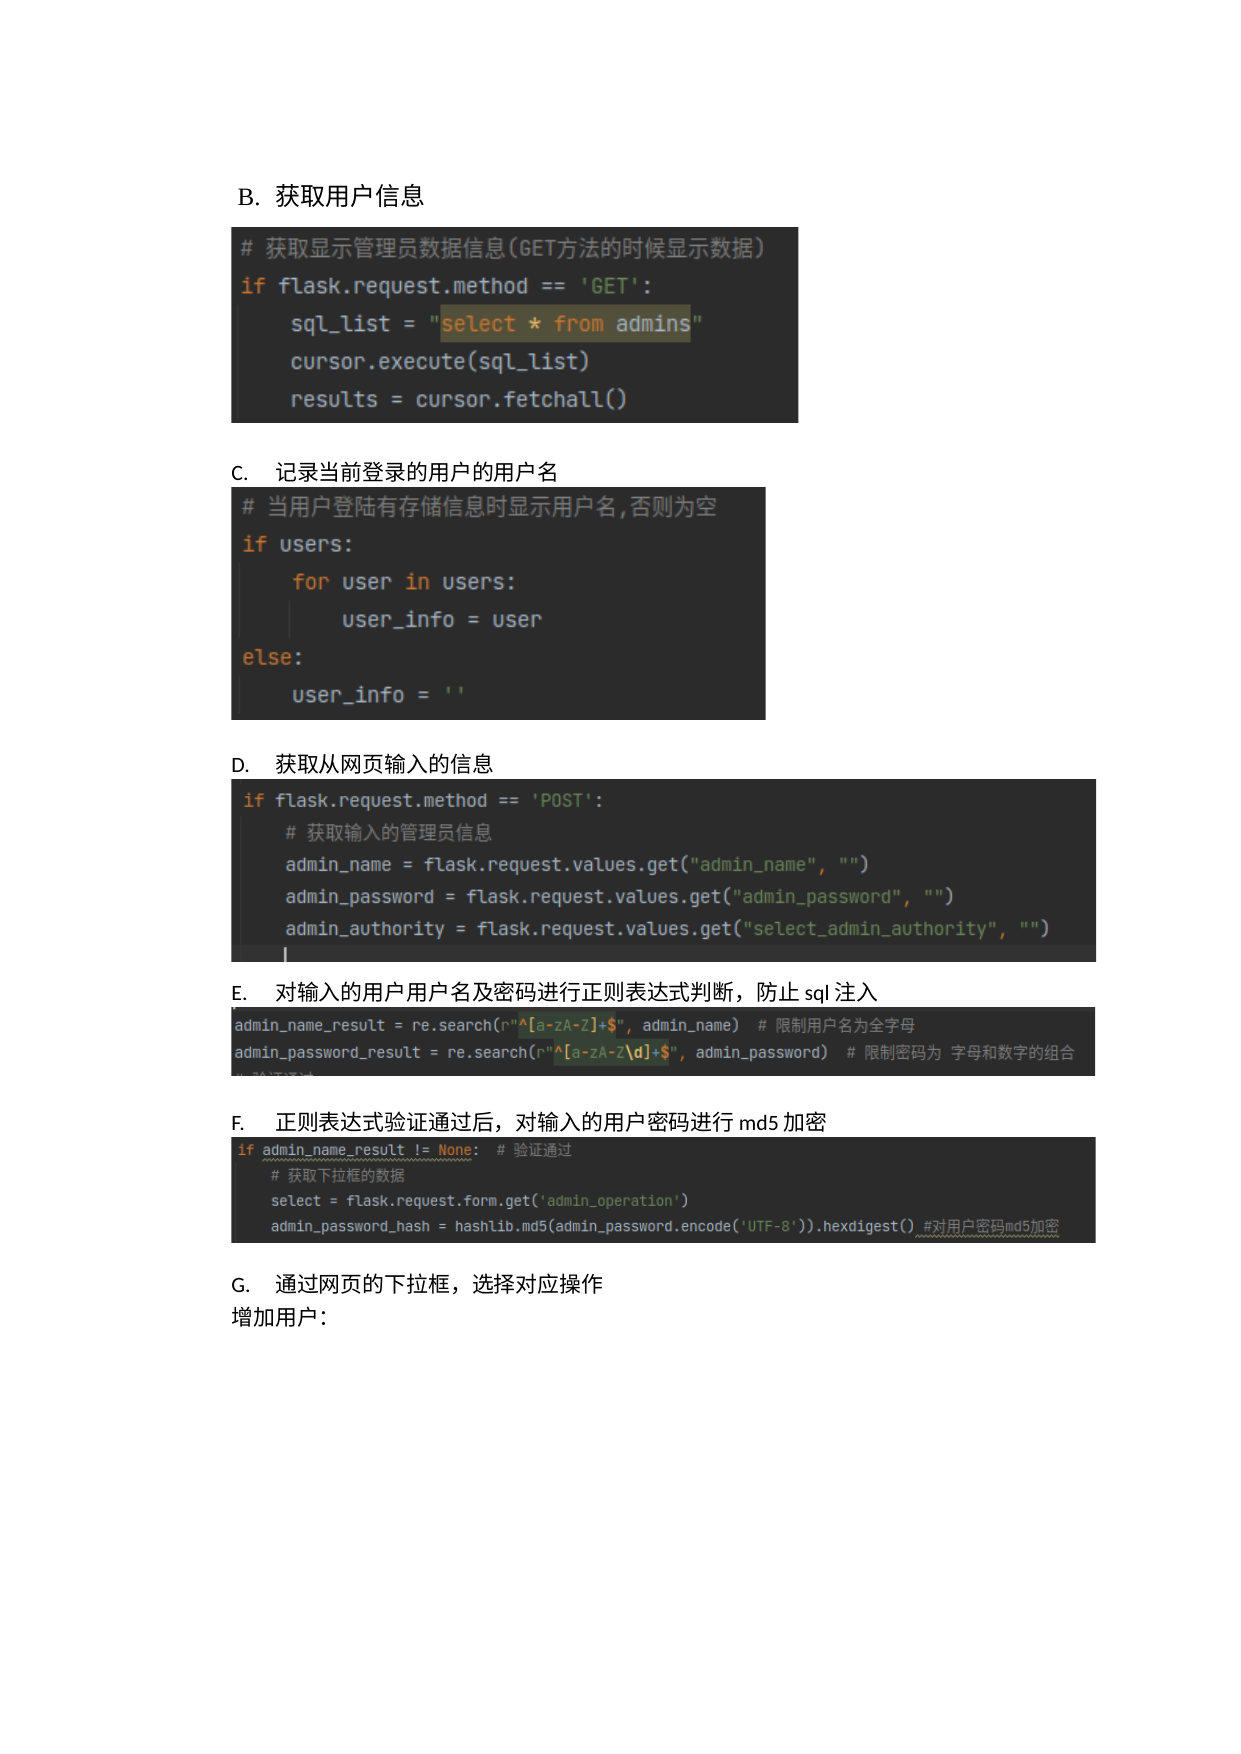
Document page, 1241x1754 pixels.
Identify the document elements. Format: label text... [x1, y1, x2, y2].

picture [231, 487, 766, 720]
list 正则表达式验证通过后，对输入的用户密码进行md5加密 [187, 1104, 1053, 1137]
list 获取用户信息 [187, 162, 1053, 227]
text 增加用户： [231, 1299, 1053, 1332]
picture [231, 779, 1097, 962]
list 对输入的用户用户名及密码进行正则表达式判断，防止sql注入 [187, 974, 1053, 1007]
list 获取从网页输入的信息 [187, 747, 1053, 779]
picture [231, 1137, 1096, 1243]
picture [231, 227, 799, 423]
list 通过网页的下拉框，选择对应操作 [187, 1267, 1053, 1299]
picture [231, 1007, 1096, 1076]
list 记录当前登录的用户的用户名 [187, 454, 1053, 487]
